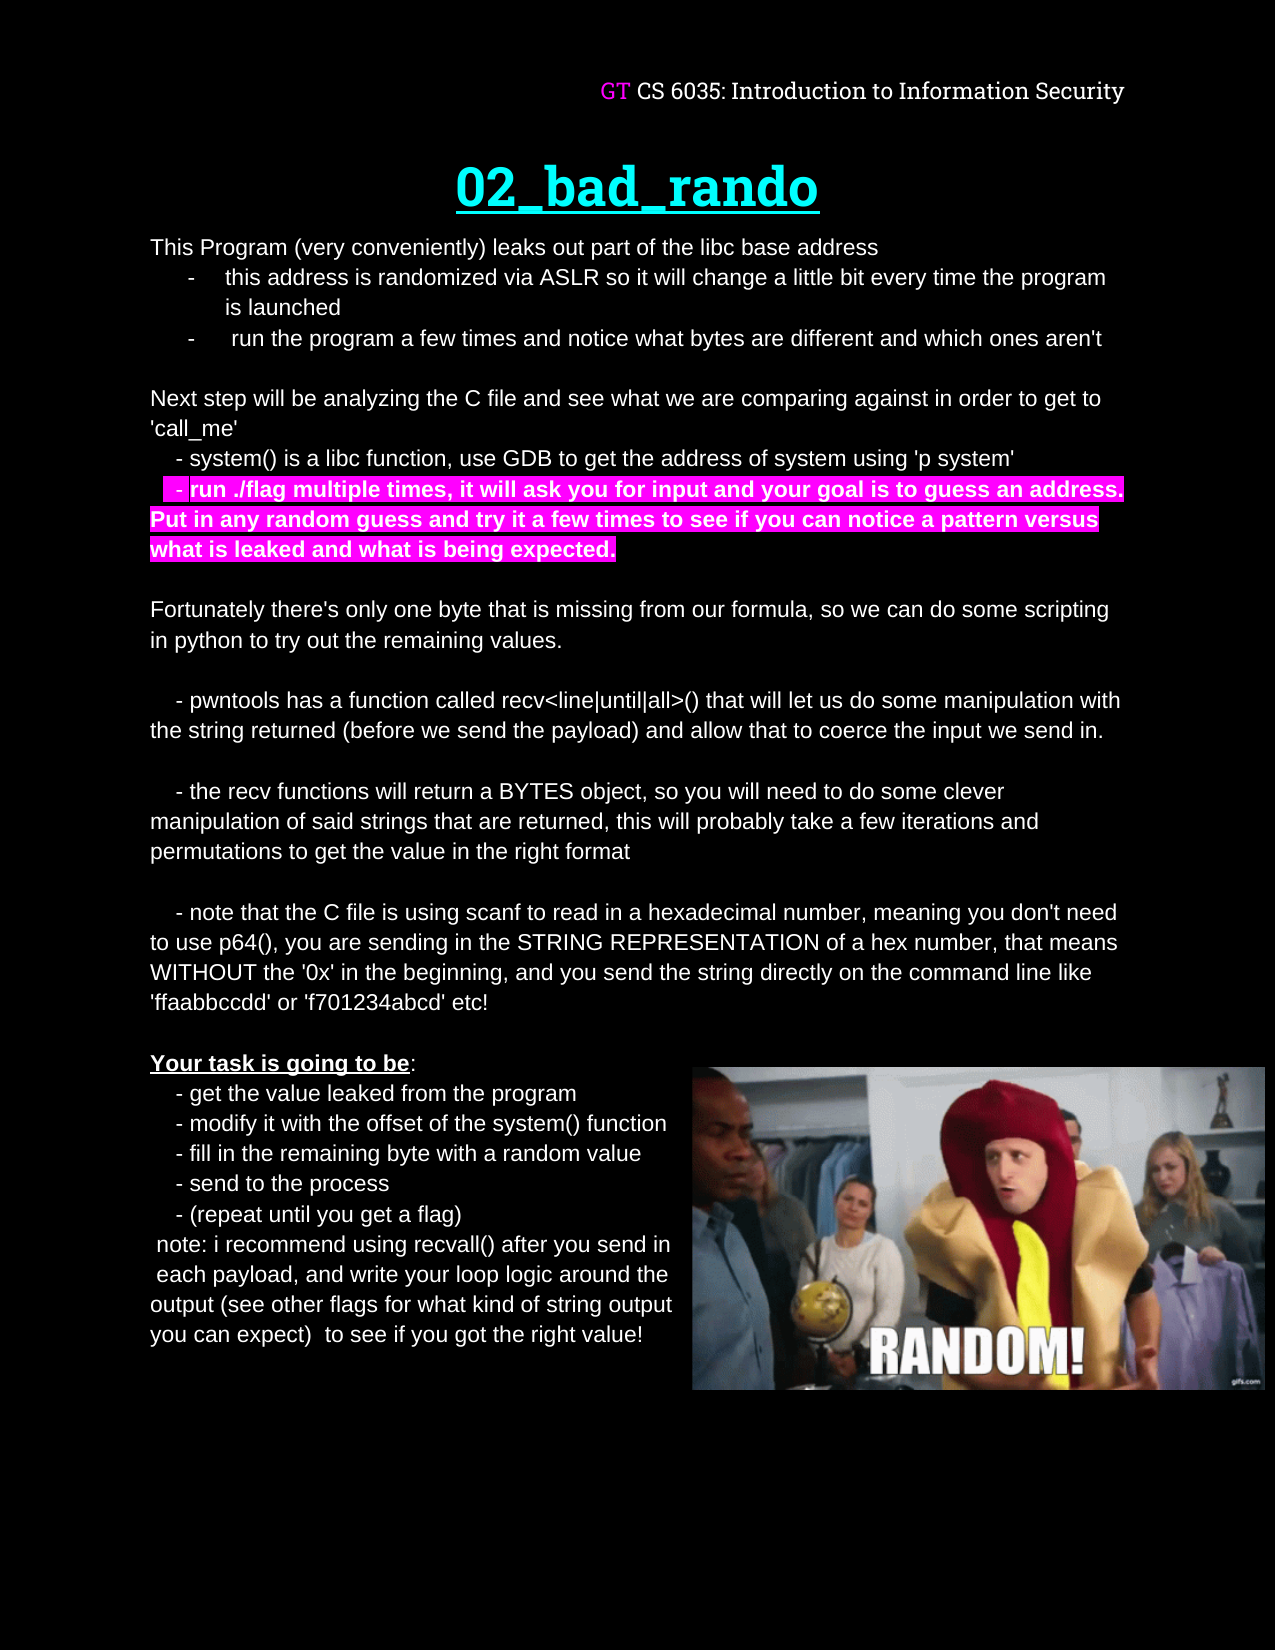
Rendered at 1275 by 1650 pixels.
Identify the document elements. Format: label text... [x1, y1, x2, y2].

text - the recv functions will return a BYTES object, so you will need to do some clever manipulation of said strings that are returned, this will probably take a few iterations and permutations to get the value in the right format [150, 778, 1125, 864]
text - run ./flag multiple times, it will ask you for input and your goal is to guess an address. Put in any random guess and try it a few times to see if you can notice a pattern versus what is leaked and what is being expected. [150, 476, 1125, 562]
picture [692, 1067, 1265, 1390]
text - modify it with the offset of the system() function [150, 1110, 692, 1136]
text - fill in the remaining byte with a random value [150, 1140, 692, 1167]
text note: i recommend using recvall() after you send in [150, 1231, 692, 1257]
title 02_bad_rando [150, 150, 1125, 221]
text This Program (very conveniently) leaks out part of the libc base address [150, 234, 1125, 260]
text output (see other flags for what kind of string output [150, 1291, 692, 1318]
text - pwntools has a function called recv<line|until|all>() that will let us do some manipulation with the string returned (before we send the payload) and allow that to coerce the input we send in. [150, 687, 1125, 744]
list run the program a few times and notice what bytes are different and which ones aren't [187, 324, 1125, 351]
text Your task is going to be: [150, 1049, 1125, 1076]
text Next step will be analyzing the C file and see what we are comparing against in order to get to 'call_me' [150, 385, 1125, 442]
text Fortunately there's only one byte that is missing from our formula, so we can do some scripting in python to try out the remaining values. [150, 596, 1125, 653]
text - system() is a libc function, use GDB to get the address of system using 'p system' [150, 445, 1125, 472]
text - note that the C file is using scanf to read in a hexadecimal number, meaning you don't need to use p64(), you are sending in the STRING REPRESENTATION of a hex number, that means WITHOUT the '0x' in the beginning, and you send the string directly on the command line like 'ffaabbccdd' or 'f701234abcd' etc! [150, 898, 1125, 1016]
text each payload, and write your loop logic around the [150, 1261, 692, 1287]
text - get the value leaked from the program [150, 1080, 692, 1106]
text - send to the process [150, 1170, 692, 1197]
text - (repeat until you get a flag) [150, 1201, 692, 1227]
list this address is randomized via ASLR so it will change a little bit every time the program is launched [187, 264, 1125, 321]
text you can expect) to see if you got the right value! [150, 1321, 692, 1348]
